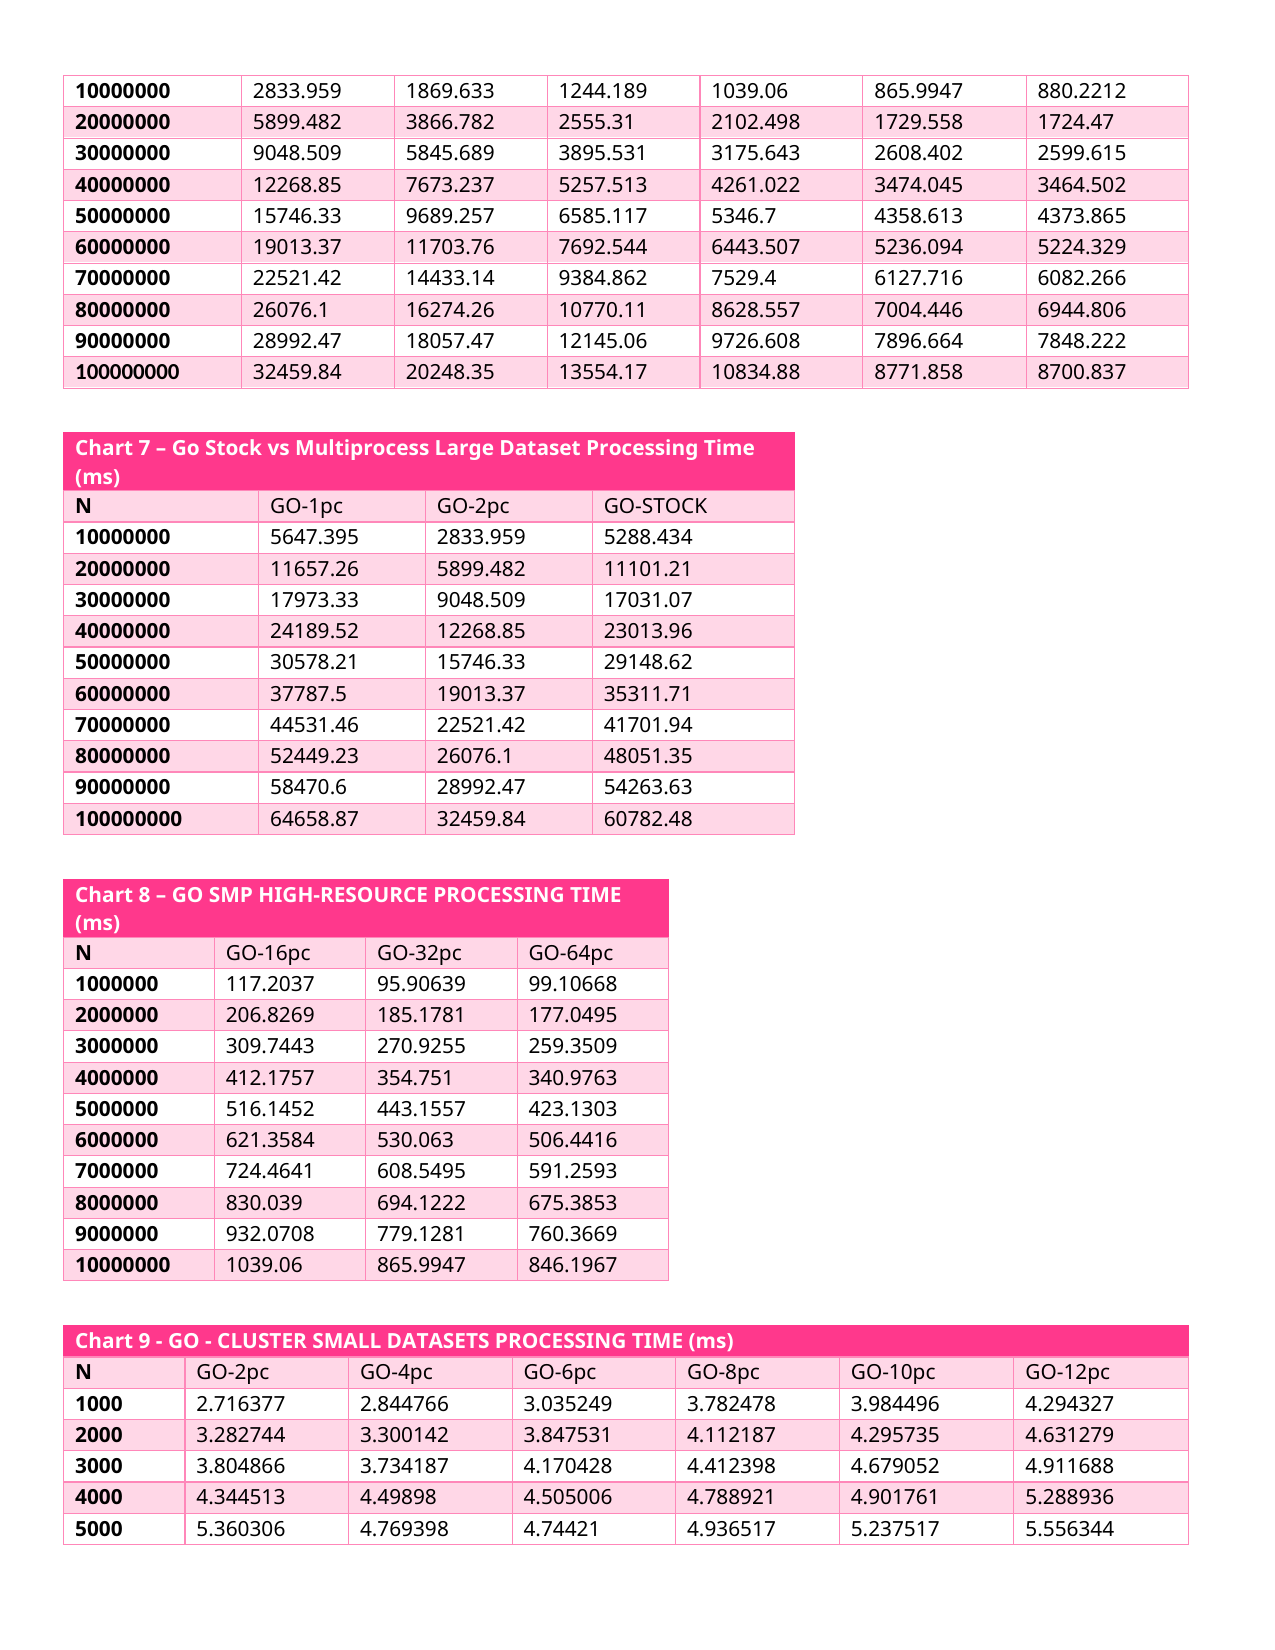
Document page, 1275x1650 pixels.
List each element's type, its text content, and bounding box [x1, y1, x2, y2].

table_cell 30578.21 [259, 648, 425, 678]
table_cell 19013.37 [242, 232, 394, 262]
table_cell 1000000 [64, 969, 214, 999]
table_cell 779.1281 [366, 1219, 517, 1249]
table_cell 9000000 [64, 1219, 214, 1249]
table_cell GO-64pc [518, 938, 668, 968]
table_cell 2.844766 [349, 1389, 512, 1419]
table_cell 8771.858 [863, 357, 1026, 387]
table_cell 100000000 [64, 804, 258, 834]
table_cell 1039.06 [215, 1250, 365, 1280]
table_cell 60782.48 [593, 804, 794, 834]
table_cell 99.10668 [518, 969, 668, 999]
table_cell 4.412398 [676, 1451, 839, 1481]
table_cell 15746.33 [426, 648, 592, 678]
table_cell 3000000 [64, 1031, 214, 1062]
table_cell 1729.558 [863, 107, 1026, 137]
table_cell 4.679052 [840, 1451, 1013, 1481]
table_cell 1724.47 [1027, 107, 1188, 137]
table_cell 3.847531 [513, 1420, 675, 1450]
table_cell GO-12pc [1014, 1358, 1188, 1388]
table_cell GO-STOCK [593, 491, 794, 521]
table_cell 12268.85 [242, 170, 394, 200]
table_cell 516.1452 [215, 1094, 365, 1124]
table_cell 17973.33 [259, 585, 425, 615]
table_cell 4000 [64, 1483, 184, 1513]
table_cell GO-16pc [215, 938, 365, 968]
table_cell 259.3509 [518, 1031, 668, 1062]
table_cell 340.9763 [518, 1063, 668, 1093]
table_cell 7692.544 [548, 232, 699, 262]
table_cell 5.288936 [1014, 1483, 1188, 1513]
table_cell 354.751 [366, 1063, 517, 1093]
table_cell 35311.71 [593, 679, 794, 709]
table_cell 4.74421 [513, 1514, 675, 1544]
table_cell 443.1557 [366, 1094, 517, 1124]
table_cell 6127.716 [863, 264, 1026, 294]
table_cell 621.3584 [215, 1125, 365, 1155]
table_cell 100000000 [64, 357, 241, 387]
table_cell 4.769398 [349, 1514, 512, 1544]
table_cell 4373.865 [1027, 201, 1188, 231]
table_cell 90000000 [64, 773, 258, 803]
table_cell 90000000 [64, 326, 241, 356]
table_cell 3175.643 [701, 139, 862, 169]
table_cell 20000000 [64, 107, 241, 137]
table_cell 20000000 [64, 554, 258, 584]
table_cell 4.911688 [1014, 1451, 1188, 1481]
table_cell 40000000 [64, 170, 241, 200]
table_cell 30000000 [64, 585, 258, 615]
table_cell 29148.62 [593, 648, 794, 678]
table_cell 60000000 [64, 232, 241, 262]
table_cell 694.1222 [366, 1188, 517, 1218]
table_cell 206.8269 [215, 1000, 365, 1030]
table_cell 5288.434 [593, 523, 794, 553]
table_cell 270.9255 [366, 1031, 517, 1062]
table_cell 2102.498 [701, 107, 862, 137]
table_cell GO-32pc [366, 938, 517, 968]
table_cell 2599.615 [1027, 139, 1188, 169]
table_cell 865.9947 [366, 1250, 517, 1280]
table_cell 7848.222 [1027, 326, 1188, 356]
table_cell 11101.21 [593, 554, 794, 584]
table_cell 58470.6 [259, 773, 425, 803]
table_cell N [64, 491, 258, 521]
table_cell 32459.84 [242, 357, 394, 387]
table_cell 3464.502 [1027, 170, 1188, 200]
table_cell 26076.1 [242, 295, 394, 325]
table_cell 9384.862 [548, 264, 699, 294]
table_cell 3000 [64, 1451, 184, 1481]
table_cell 5236.094 [863, 232, 1026, 262]
table_cell N [64, 1358, 184, 1388]
table_cell 22521.42 [242, 264, 394, 294]
table_cell 5.556344 [1014, 1514, 1188, 1544]
table_cell 5899.482 [242, 107, 394, 137]
table_cell 4.295735 [840, 1420, 1013, 1450]
table_cell 41701.94 [593, 710, 794, 740]
table_cell 675.3853 [518, 1188, 668, 1218]
table_cell 16274.26 [395, 295, 547, 325]
table_cell 2555.31 [548, 107, 699, 137]
table_cell 4.505006 [513, 1483, 675, 1513]
table_cell 3.035249 [513, 1389, 675, 1419]
table_cell 4.631279 [1014, 1420, 1188, 1450]
table_cell 5.360306 [186, 1514, 348, 1544]
table_cell 1869.633 [395, 76, 547, 106]
table_cell 5.237517 [840, 1514, 1013, 1544]
table_cell 26076.1 [426, 741, 592, 771]
table_cell 14433.14 [395, 264, 547, 294]
table_cell 7673.237 [395, 170, 547, 200]
table_cell 865.9947 [863, 76, 1026, 106]
table_cell 760.3669 [518, 1219, 668, 1249]
table_cell 48051.35 [593, 741, 794, 771]
table_cell 70000000 [64, 710, 258, 740]
table_cell 70000000 [64, 264, 241, 294]
table_cell 12145.06 [548, 326, 699, 356]
table_cell 28992.47 [426, 773, 592, 803]
table_cell 3.984496 [840, 1389, 1013, 1419]
table_cell 95.90639 [366, 969, 517, 999]
table_cell 10000000 [64, 523, 258, 553]
table_cell GO-10pc [840, 1358, 1013, 1388]
table_cell 30000000 [64, 139, 241, 169]
table_cell 2000 [64, 1420, 184, 1450]
table_cell 4.936517 [676, 1514, 839, 1544]
table_cell 6585.117 [548, 201, 699, 231]
table_cell 4.170428 [513, 1451, 675, 1481]
table_cell 4.294327 [1014, 1389, 1188, 1419]
table_cell 50000000 [64, 648, 258, 678]
table_cell 23013.96 [593, 616, 794, 646]
table_cell 1039.06 [701, 76, 862, 106]
table_cell 830.039 [215, 1188, 365, 1218]
table_cell 3474.045 [863, 170, 1026, 200]
table_cell 4.901761 [840, 1483, 1013, 1513]
table_cell 3866.782 [395, 107, 547, 137]
table_cell GO-1pc [259, 491, 425, 521]
table_cell 37787.5 [259, 679, 425, 709]
table_cell 5845.689 [395, 139, 547, 169]
table_cell 5899.482 [426, 554, 592, 584]
table_cell 6082.266 [1027, 264, 1188, 294]
table_cell 117.2037 [215, 969, 365, 999]
table_cell 4.49898 [349, 1483, 512, 1513]
table_cell 9048.509 [242, 139, 394, 169]
table_cell 2000000 [64, 1000, 214, 1030]
table_cell 4.112187 [676, 1420, 839, 1450]
table_cell 9689.257 [395, 201, 547, 231]
table_cell 5257.513 [548, 170, 699, 200]
table_cell GO-6pc [513, 1358, 675, 1388]
table_cell 2833.959 [242, 76, 394, 106]
table_cell 6000000 [64, 1125, 214, 1155]
table_cell 530.063 [366, 1125, 517, 1155]
table_cell 80000000 [64, 295, 241, 325]
table_cell 8628.557 [701, 295, 862, 325]
table_cell 1000 [64, 1389, 184, 1419]
table_cell 9726.608 [701, 326, 862, 356]
table_cell 7000000 [64, 1156, 214, 1187]
table_cell 3.782478 [676, 1389, 839, 1419]
table_cell 7896.664 [863, 326, 1026, 356]
table_cell 412.1757 [215, 1063, 365, 1093]
table_cell 185.1781 [366, 1000, 517, 1030]
table_cell 15746.33 [242, 201, 394, 231]
table_cell 5000000 [64, 1094, 214, 1124]
table_cell GO-2pc [426, 491, 592, 521]
table_cell 11657.26 [259, 554, 425, 584]
table_cell 6944.806 [1027, 295, 1188, 325]
table_cell 177.0495 [518, 1000, 668, 1030]
table_cell 3895.531 [548, 139, 699, 169]
table_cell 846.1967 [518, 1250, 668, 1280]
table_cell 12268.85 [426, 616, 592, 646]
table_cell 880.2212 [1027, 76, 1188, 106]
table_cell 10000000 [64, 76, 241, 106]
table_cell 10000000 [64, 1250, 214, 1280]
table_cell 10770.11 [548, 295, 699, 325]
table_cell 20248.35 [395, 357, 547, 387]
table_cell 17031.07 [593, 585, 794, 615]
table_cell 5647.395 [259, 523, 425, 553]
table_cell GO-2pc [186, 1358, 348, 1388]
table_cell 2608.402 [863, 139, 1026, 169]
table_cell 4.788921 [676, 1483, 839, 1513]
table_cell 6443.507 [701, 232, 862, 262]
table_cell 54263.63 [593, 773, 794, 803]
table_cell 608.5495 [366, 1156, 517, 1187]
table_cell 5346.7 [701, 201, 862, 231]
table_cell 9048.509 [426, 585, 592, 615]
table_cell 28992.47 [242, 326, 394, 356]
table_cell 3.734187 [349, 1451, 512, 1481]
table_cell 2833.959 [426, 523, 592, 553]
table_cell 50000000 [64, 201, 241, 231]
table_cell 3.300142 [349, 1420, 512, 1450]
table_cell GO-4pc [349, 1358, 512, 1388]
table_header Chart 7 – Go Stock vs Multiprocess Large Dataset Processing Time (ms) [64, 433, 794, 490]
table_cell N [64, 938, 214, 968]
table_cell 423.1303 [518, 1094, 668, 1124]
table_cell 932.0708 [215, 1219, 365, 1249]
table_cell 24189.52 [259, 616, 425, 646]
table_cell 4000000 [64, 1063, 214, 1093]
table_header Chart 9 - GO - CLUSTER SMALL DATASETS PROCESSING TIME (ms) [64, 1326, 1188, 1356]
table_cell 1244.189 [548, 76, 699, 106]
table_cell 60000000 [64, 679, 258, 709]
table_cell 4.344513 [186, 1483, 348, 1513]
table_cell 591.2593 [518, 1156, 668, 1187]
table_cell 44531.46 [259, 710, 425, 740]
table_cell 3.282744 [186, 1420, 348, 1450]
table_cell 4261.022 [701, 170, 862, 200]
table_cell 52449.23 [259, 741, 425, 771]
table_cell 22521.42 [426, 710, 592, 740]
table_cell 40000000 [64, 616, 258, 646]
table_cell 11703.76 [395, 232, 547, 262]
table_cell 506.4416 [518, 1125, 668, 1155]
table_cell 8700.837 [1027, 357, 1188, 387]
table_cell 7004.446 [863, 295, 1026, 325]
table_header Chart 8 – GO SMP HIGH-RESOURCE PROCESSING TIME (ms) [64, 880, 668, 937]
table_cell 19013.37 [426, 679, 592, 709]
table_cell 18057.47 [395, 326, 547, 356]
table_cell 724.4641 [215, 1156, 365, 1187]
table_cell 5000 [64, 1514, 184, 1544]
table_cell 4358.613 [863, 201, 1026, 231]
table_cell 7529.4 [701, 264, 862, 294]
table_cell 2.716377 [186, 1389, 348, 1419]
table_cell 8000000 [64, 1188, 214, 1218]
table_cell 80000000 [64, 741, 258, 771]
table_cell 309.7443 [215, 1031, 365, 1062]
table_cell GO-8pc [676, 1358, 839, 1388]
table_cell 5224.329 [1027, 232, 1188, 262]
table_cell 3.804866 [186, 1451, 348, 1481]
table_cell 10834.88 [701, 357, 862, 387]
table_cell 32459.84 [426, 804, 592, 834]
table_cell 13554.17 [548, 357, 699, 387]
table_cell 64658.87 [259, 804, 425, 834]
